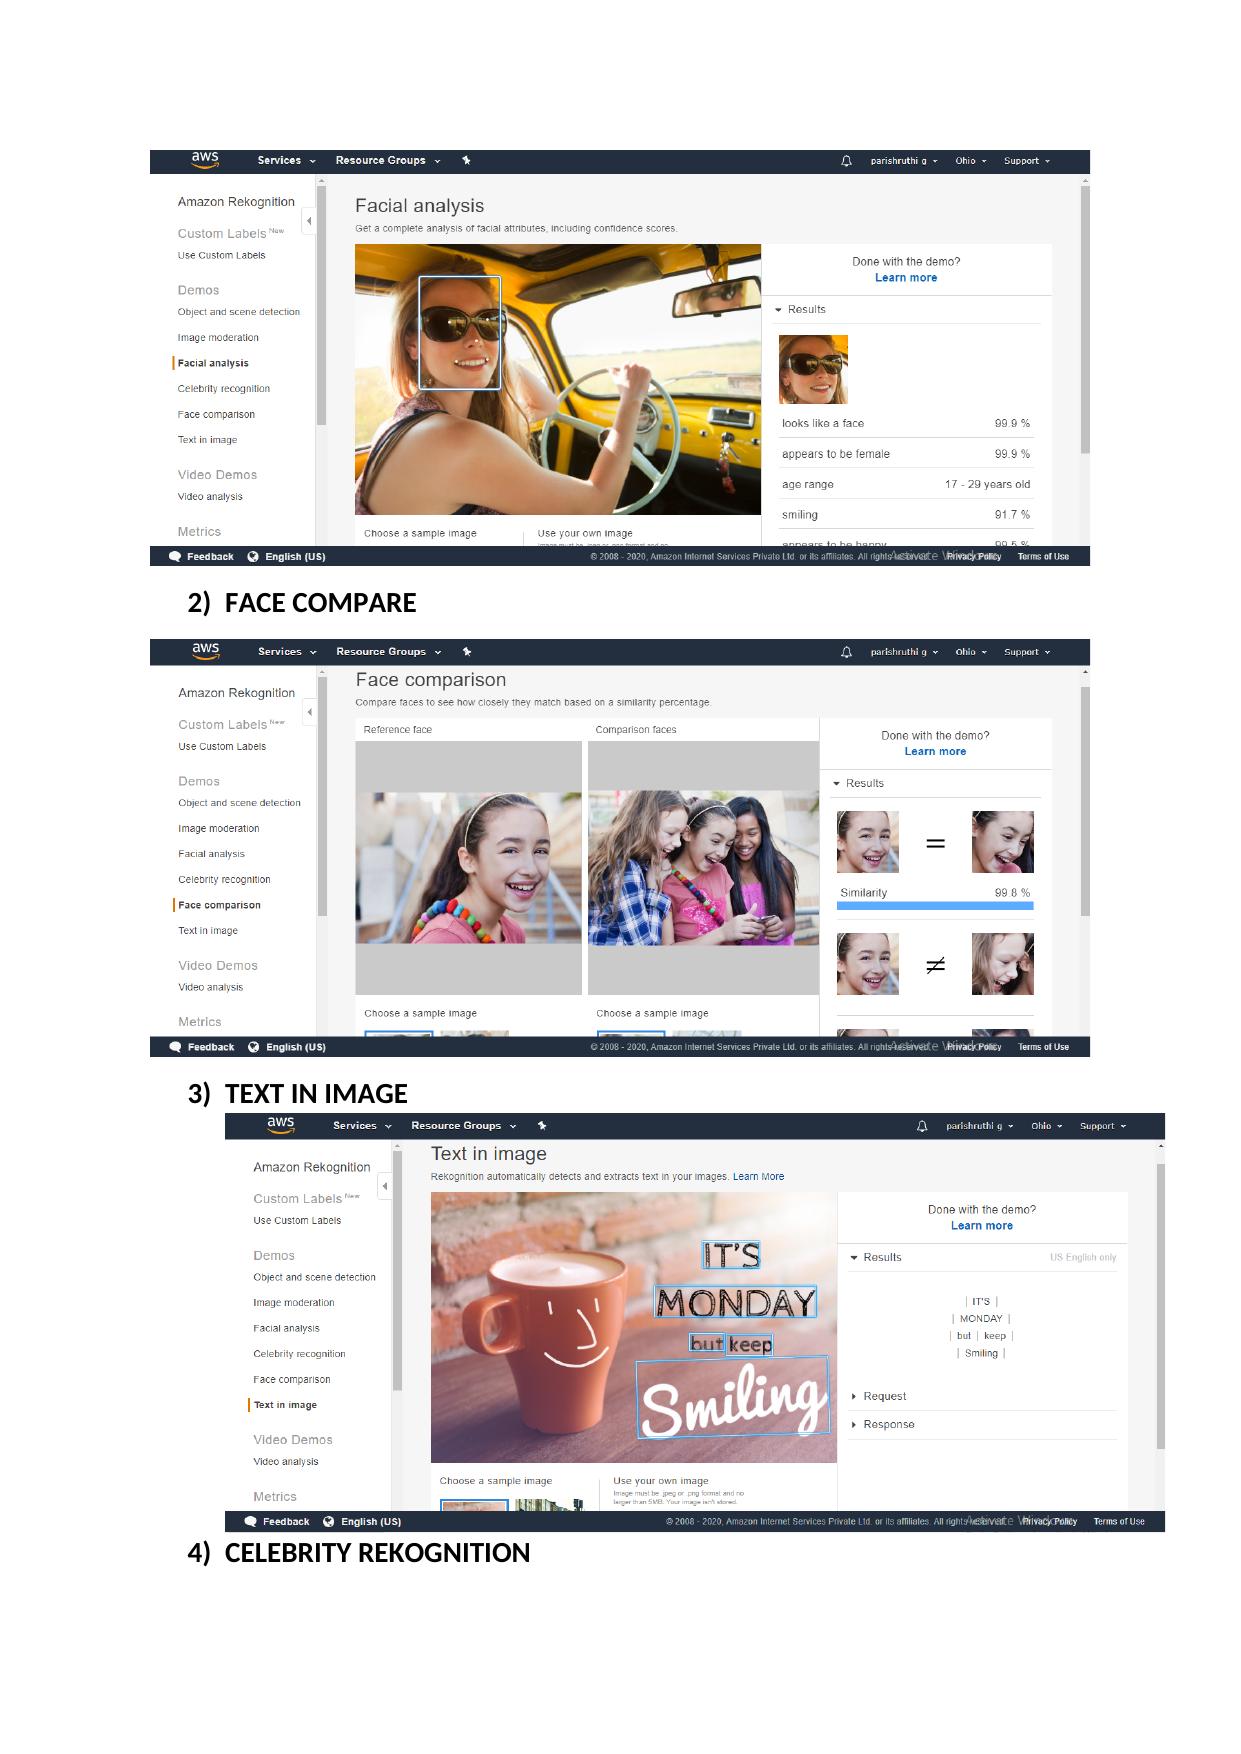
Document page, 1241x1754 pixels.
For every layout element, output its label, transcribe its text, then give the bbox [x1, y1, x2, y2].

picture [225, 1113, 1166, 1533]
list FACE COMPARE [187, 584, 1090, 620]
picture [150, 639, 1091, 1057]
picture [150, 150, 1091, 566]
list TEXT IN IMAGE [187, 1075, 1090, 1111]
list CELEBRITY REKOGNITION [187, 1534, 1090, 1570]
